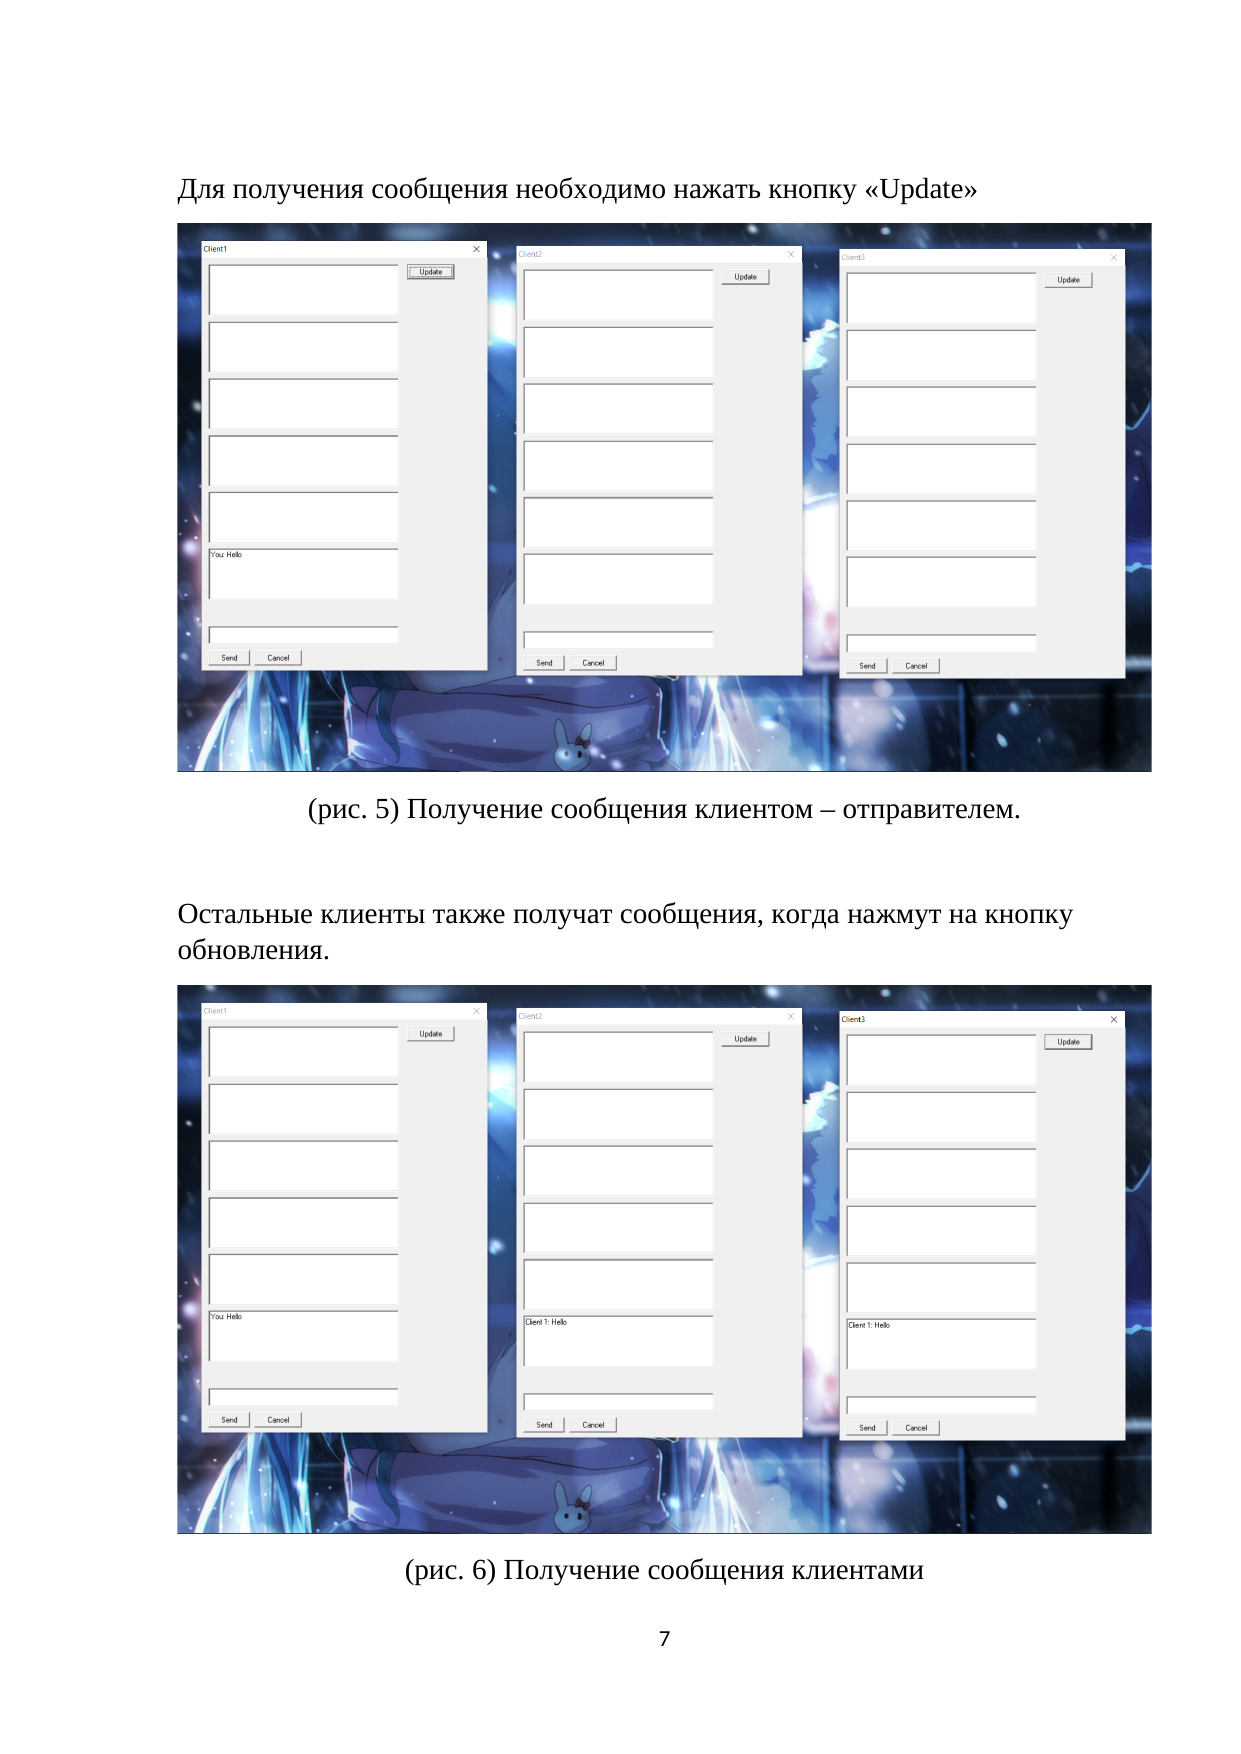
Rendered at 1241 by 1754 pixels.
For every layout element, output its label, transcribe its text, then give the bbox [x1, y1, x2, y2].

picture [177, 223, 1152, 772]
text (рис. 5) Получение сообщения клиентом – отправителем. [177, 791, 1152, 824]
text (рис. 6) Получение сообщения клиентами [177, 1552, 1152, 1586]
text Остальные клиенты также получат сообщения, когда нажмут на кнопку обновления. [177, 896, 1152, 966]
text Для получения сообщения необходимо нажать кнопку «Update» [177, 171, 1152, 204]
picture [177, 985, 1152, 1534]
